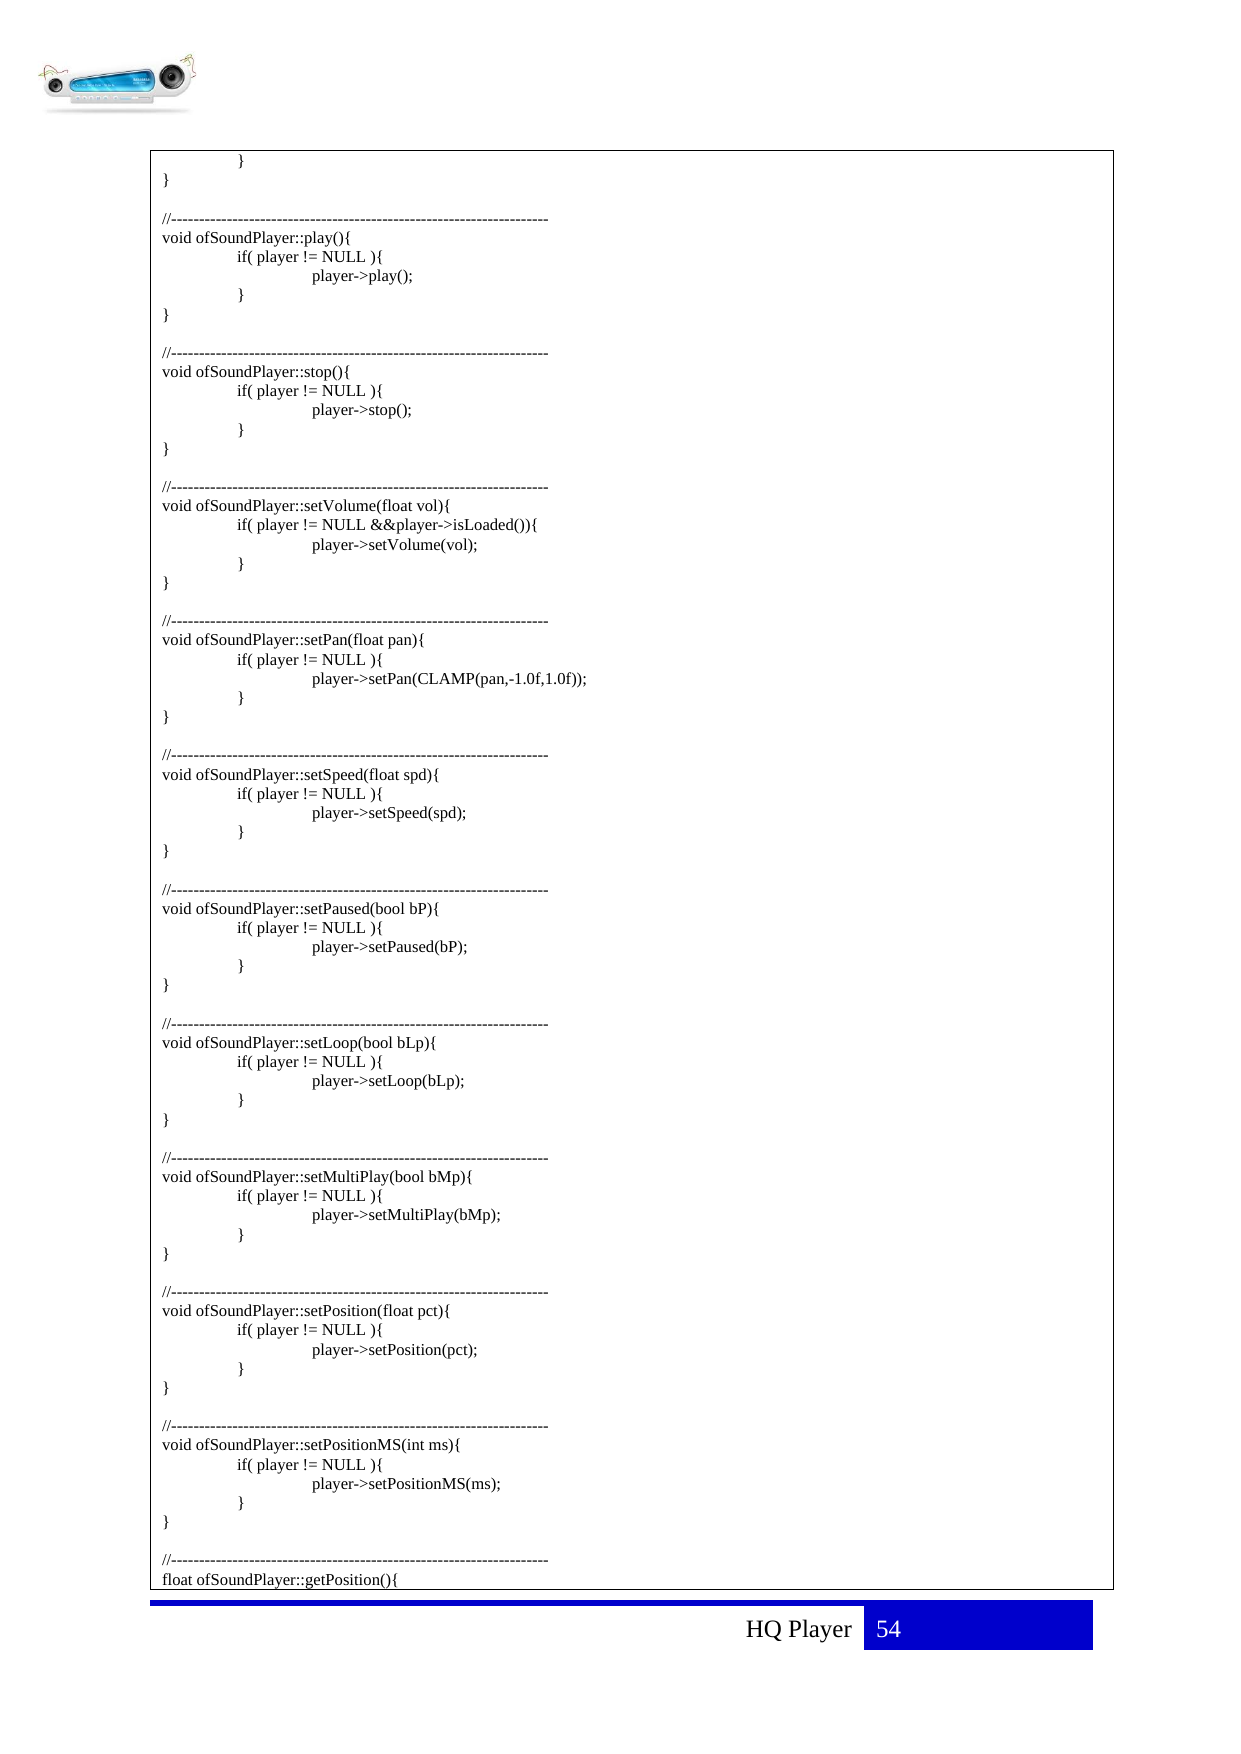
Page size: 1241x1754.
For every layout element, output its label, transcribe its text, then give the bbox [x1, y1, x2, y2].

picture [37, 31, 197, 150]
